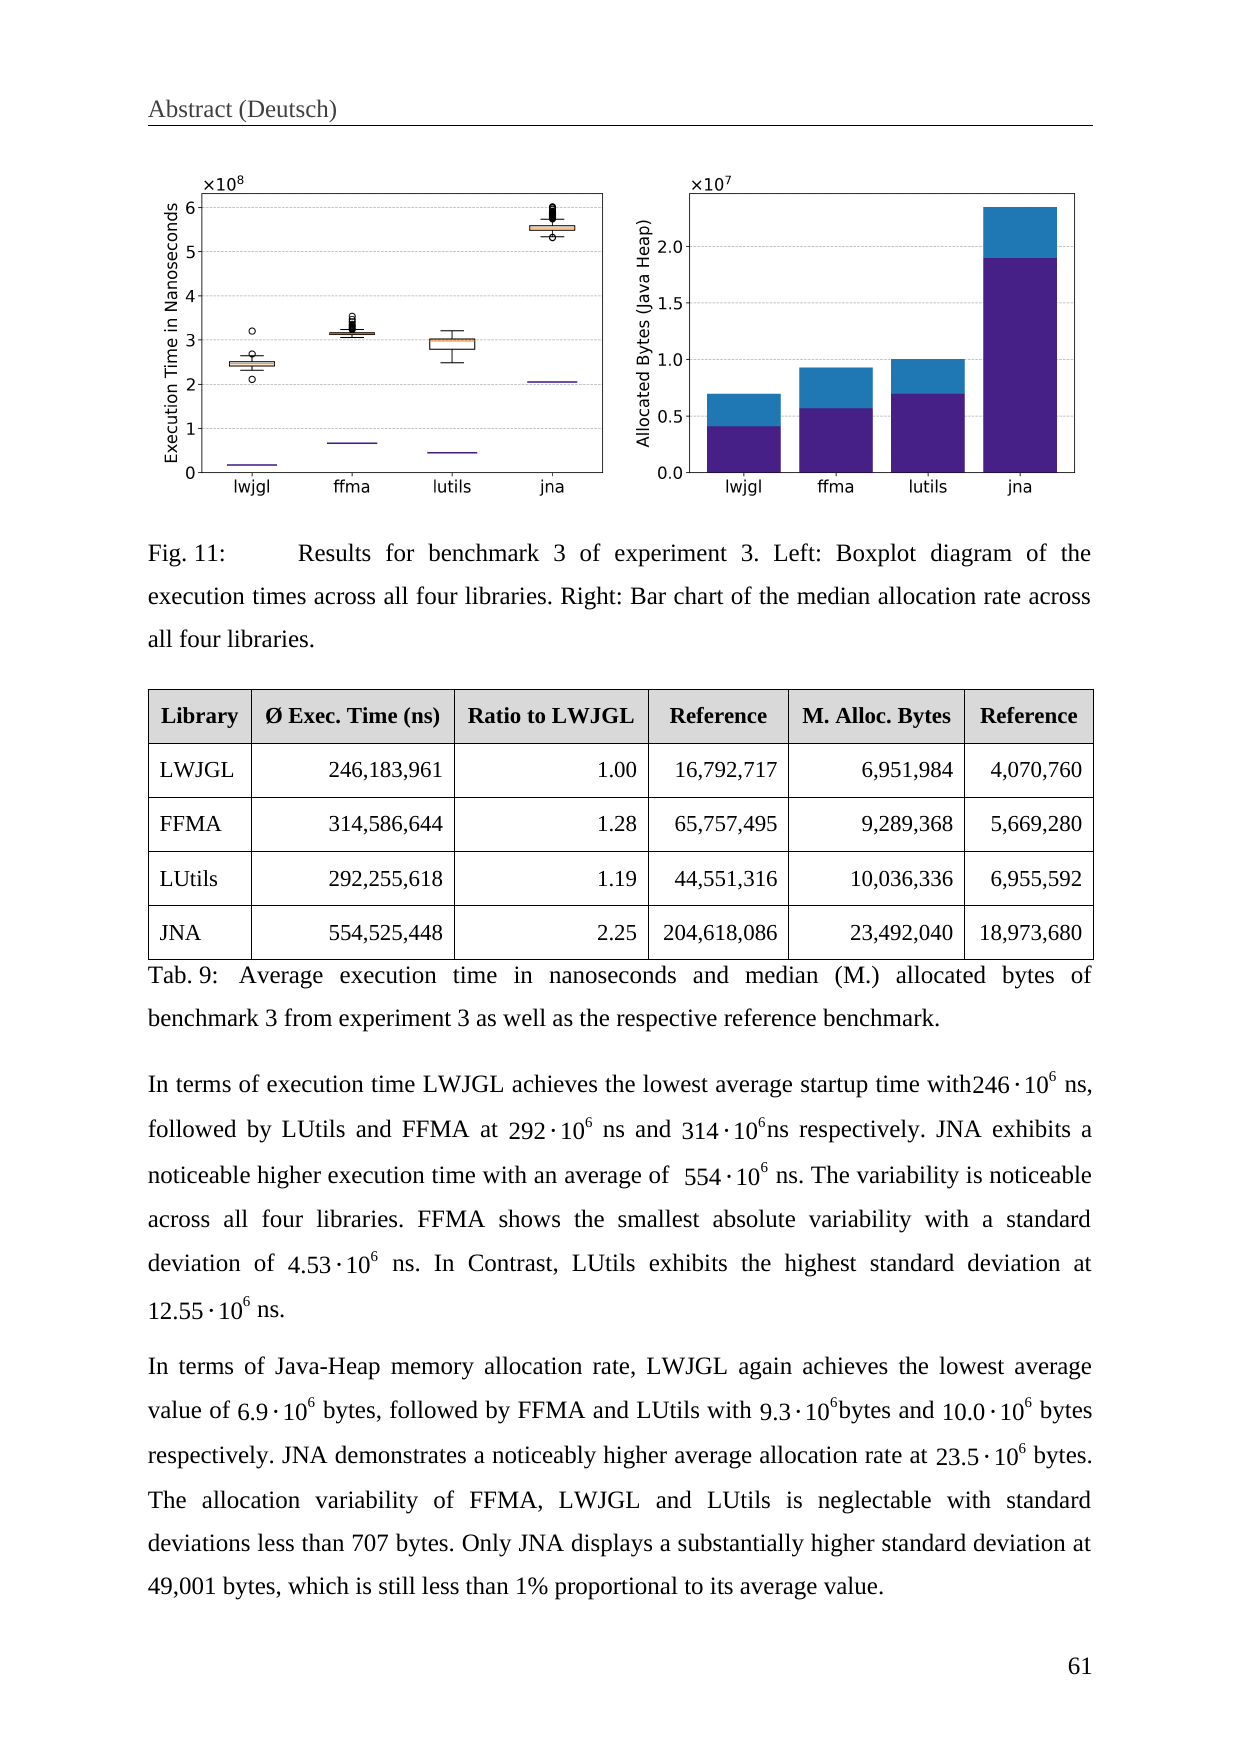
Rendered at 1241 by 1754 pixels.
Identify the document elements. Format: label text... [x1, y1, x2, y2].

table_cell 10,036,336 [789, 852, 964, 905]
table_header Reference [649, 690, 788, 743]
table_cell 4,070,760 [965, 744, 1093, 797]
table_cell 1.28 [455, 798, 648, 851]
table_cell 6,955,592 [965, 852, 1093, 905]
table_cell 204,618,086 [649, 906, 788, 959]
table_cell 44,551,316 [649, 852, 788, 905]
table_cell 1.19 [455, 852, 648, 905]
table_cell FFMA [149, 798, 251, 851]
table_cell LWJGL [149, 744, 251, 797]
text Fig. 11: Results for benchmark 3 of experiment 3. Left: Boxplot diagram of the execution times across all four libraries. Right: Bar chart of the median allocation rate across all four libraries. [148, 538, 1093, 653]
table_cell 292,255,618 [252, 852, 454, 905]
table_cell JNA [149, 906, 251, 959]
table_header M. Alloc. Bytes [789, 690, 964, 743]
table_cell 6,951,984 [789, 744, 964, 797]
text In terms of execution time LWJGL achieves the lowest average startup time with ns, followed by LUtils and FFMA at ns and ns respectively. JNA exhibits a noticeable higher execution time with an average of ns. The variability is noticeable across all four libraries. FFMA shows the smallest absolute variability with a standard deviation of ns. In Contrast, LUtils exhibits the highest standard deviation at ns. [148, 1067, 1093, 1324]
table_header Ratio to LWJGL [455, 690, 648, 743]
table_cell 5,669,280 [965, 798, 1093, 851]
table_cell 16,792,717 [649, 744, 788, 797]
text Tab. 9: Average execution time in nanoseconds and median (M.) allocated bytes of benchmark 3 from experiment 3 as well as the respective reference benchmark. [148, 960, 1093, 1032]
table_header Ø Exec. Time (ns) [252, 690, 454, 743]
table_cell 554,525,448 [252, 906, 454, 959]
table_cell 9,289,368 [789, 798, 964, 851]
table_cell 2.25 [455, 906, 648, 959]
table_cell LUtils [149, 852, 251, 905]
table_header Library [149, 690, 251, 743]
table_cell 23,492,040 [789, 906, 964, 959]
table_cell 314,586,644 [252, 798, 454, 851]
table_header Reference [965, 690, 1093, 743]
table_cell 1.00 [455, 744, 648, 797]
table_cell 246,183,961 [252, 744, 454, 797]
table_cell 18,973,680 [965, 906, 1093, 959]
table_cell 65,757,495 [649, 798, 788, 851]
text In terms of Java-Heap memory allocation rate, LWJGL again achieves the lowest average value of bytes, followed by FFMA and LUtils with bytes and bytes respectively. JNA demonstrates a noticeably higher average allocation rate at bytes. The allocation variability of FFMA, LWJGL and LUtils is neglectable with standard deviations less than 707 bytes. Only JNA displays a substantially higher standard deviation at 49,001 bytes, which is still less than 1% proportional to its average value. [148, 1351, 1093, 1600]
picture [147, 157, 1092, 512]
